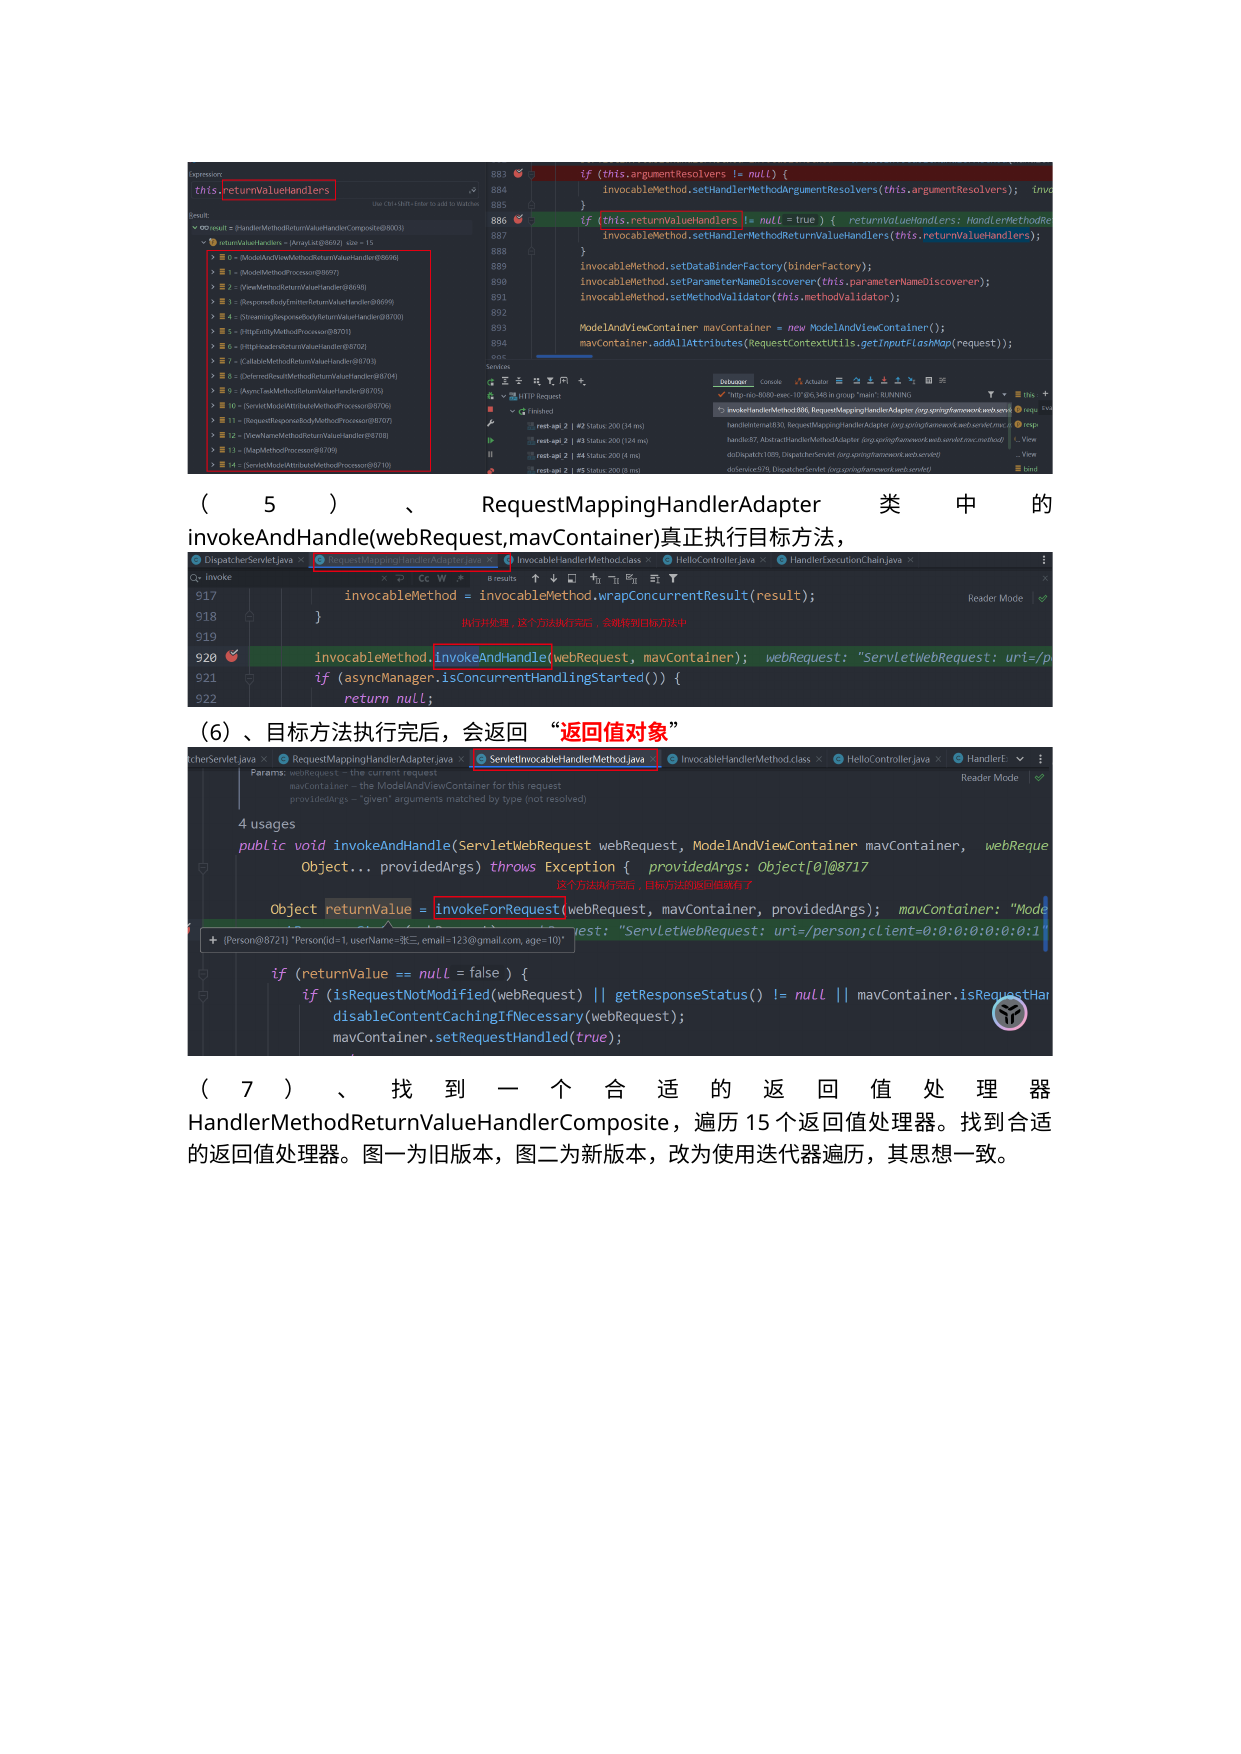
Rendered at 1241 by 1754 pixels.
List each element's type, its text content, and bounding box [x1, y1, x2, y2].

picture [187, 552, 1053, 707]
picture [187, 162, 1053, 474]
text （7）、找到一个合适的返回值处理器HandlerMethodReturnValueHandlerComposite，遍历15个返回值处理器。找到合适的返回值处理器。图一为旧版本，图二为新版本，改为使用迭代器遍历，其思想一致。 [187, 1072, 1053, 1169]
text （5）、RequestMappingHandlerAdapter类中的invokeAndHandle(webRequest,mavContainer)真正执行目标方法， [187, 487, 1053, 552]
picture [187, 747, 1053, 1056]
text （6）、目标方法执行完后，会返回 “返回值对象” [187, 714, 1053, 747]
